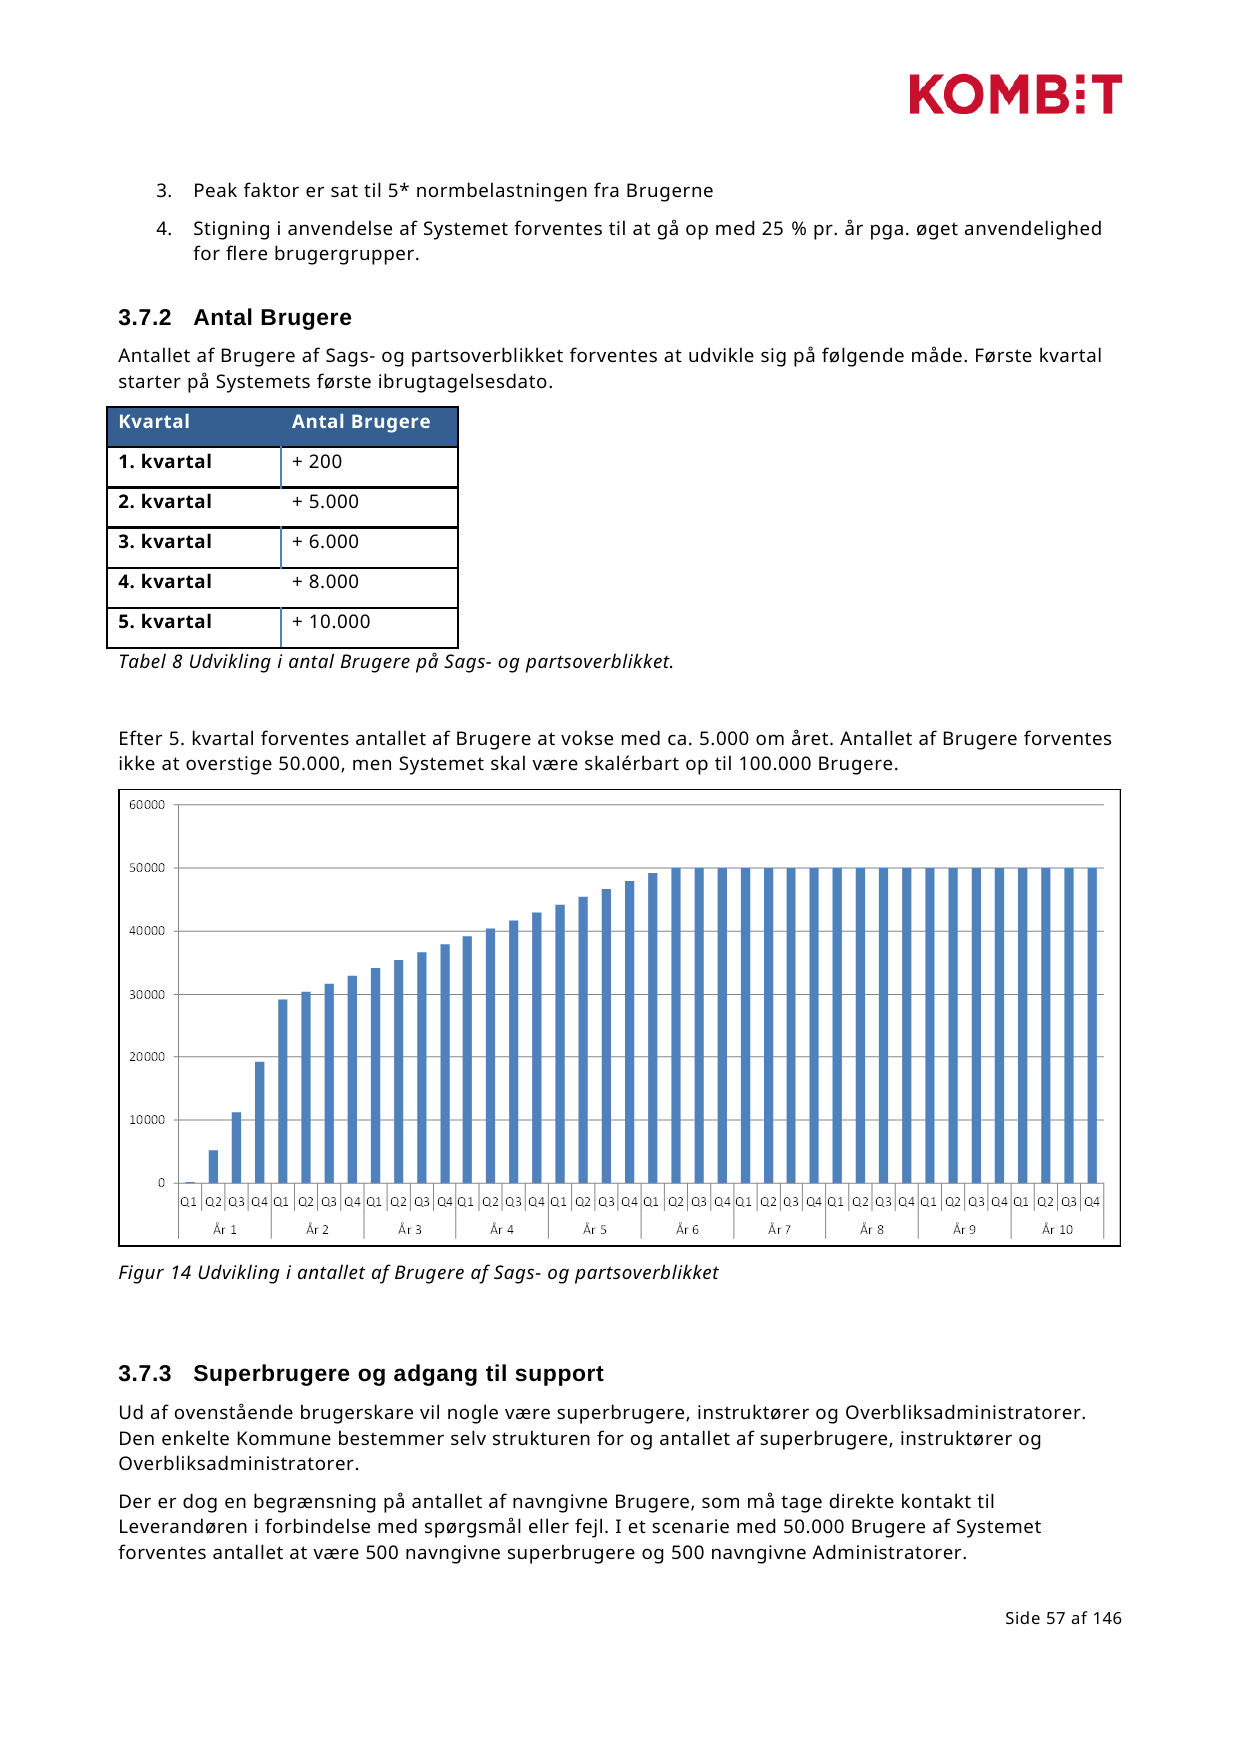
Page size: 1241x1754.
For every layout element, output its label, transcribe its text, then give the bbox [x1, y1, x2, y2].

subtitle Antal Brugere [118, 304, 1122, 330]
table_cell + 200 [282, 448, 457, 486]
table_cell + 6.000 [282, 529, 457, 567]
text Antallet af Brugere af Sags- og partsoverblikket forventes at udvikle sig på følgende måde. Første kvartal starter på Systemets første ibrugtagelsesdato. [118, 343, 1122, 394]
list Peak faktor er sat til 5* normbelastningen fra Brugerne [156, 177, 1122, 203]
table_cell 5. kvartal [108, 609, 280, 647]
table_cell + 8.000 [281, 569, 457, 607]
picture [120, 790, 1120, 1245]
table_cell 1. kvartal [108, 448, 280, 486]
subtitle Superbrugere og adgang til support [118, 1360, 1122, 1387]
text Der er dog en begrænsning på antallet af navngivne Brugere, som må tage direkte kontakt til Leverandøren i forbindelse med spørgsmål eller fejl. I et scenarie med 50.000 Brugere af Systemet forventes antallet at være 500 navngivne superbrugere og 500 navngivne Administratorer. [118, 1488, 1122, 1565]
text Ud af ovenstående brugerskare vil nogle være superbrugere, instruktører og Overbliksadministratorer. Den enkelte Kommune bestemmer selv strukturen for og antallet af superbrugere, instruktører og Overbliksadministratorer. [118, 1399, 1122, 1476]
table_cell 4. kvartal [108, 569, 281, 607]
table_header Antal Brugere [281, 408, 457, 446]
text Efter 5. kvartal forventes antallet af Brugere at vokse med ca. 5.000 om året. Antallet af Brugere forventes ikke at overstige 50.000, men Systemet skal være skalérbart op til 100.000 Brugere. [118, 725, 1122, 776]
picture [910, 73, 1123, 114]
table_cell + 10.000 [282, 609, 457, 647]
table_cell 2. kvartal [108, 489, 281, 526]
list Stigning i anvendelse af Systemet forventes til at gå op med 25 % pr. år pga. øget anvendelighed for flere brugergrupper. [156, 215, 1122, 266]
table_cell + 5.000 [281, 489, 457, 526]
table_cell 3. kvartal [108, 529, 280, 567]
table_header Kvartal [108, 408, 281, 446]
